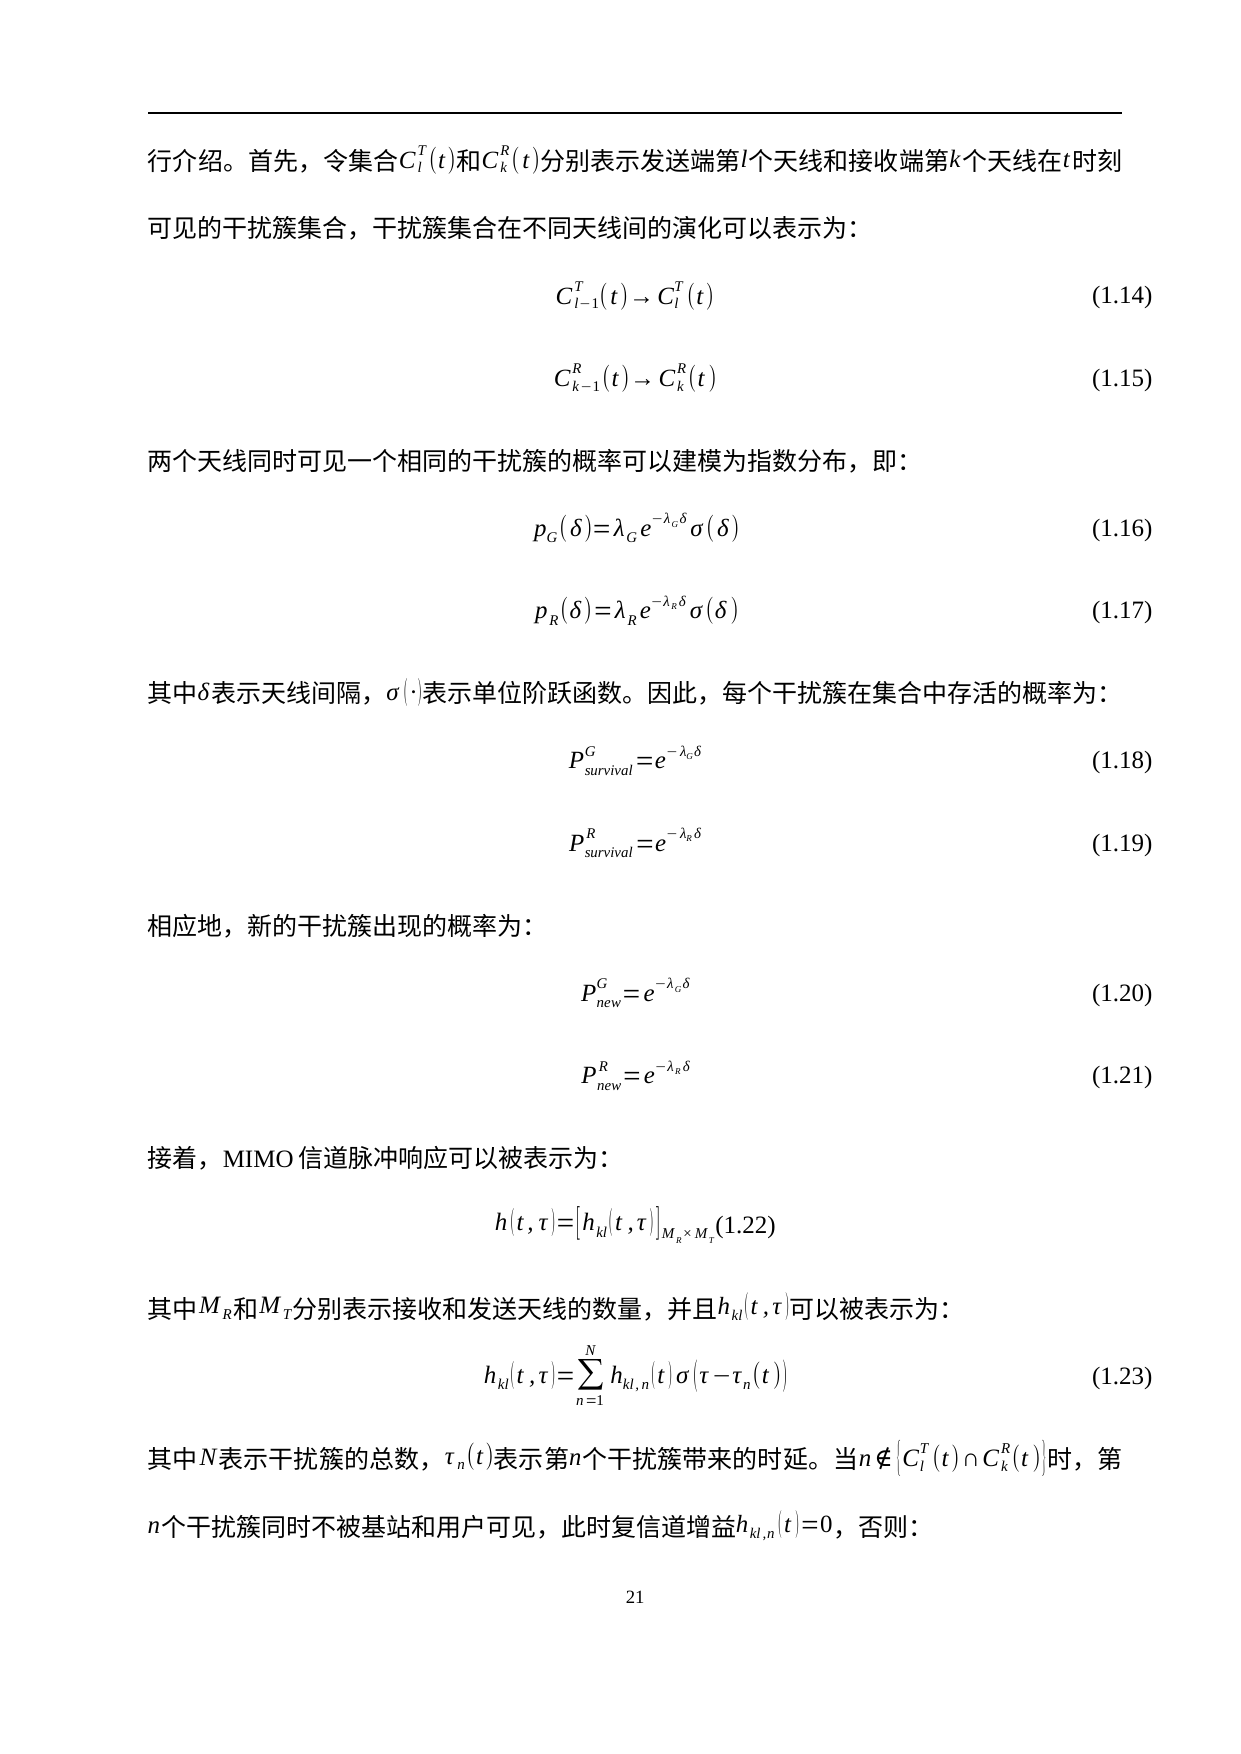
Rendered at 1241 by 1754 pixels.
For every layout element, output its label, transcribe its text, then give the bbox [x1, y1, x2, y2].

text (1.15) [148, 343, 1122, 411]
text (1.21) [148, 1041, 1122, 1109]
text 两个天线同时可见一个相同的干扰簇的概率可以建模为指数分布，即： [148, 426, 1122, 493]
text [148, 125, 1122, 261]
text 相应地，新的干扰簇出现的概率为： [148, 891, 1122, 958]
text (1.18) [148, 726, 1122, 794]
text (1.20) [148, 958, 1122, 1026]
text (1.17) [148, 576, 1122, 644]
text (1.19) [148, 808, 1122, 876]
text 接着，MIMO信道脉冲响应可以被表示为： [148, 1123, 1122, 1191]
text (1.16) [148, 493, 1122, 561]
text 其中和分别表示接收和发送天线的数量，并且可以被表示为： [148, 1273, 1122, 1341]
text 其中表示干扰簇的总数，表示第个干扰簇带来的时延。当时，第个干扰簇同时不被基站和用户可见，此时复信道增益，否则： [148, 1423, 1122, 1559]
text 其中表示天线间隔，表示单位阶跃函数。因此，每个干扰簇在集合中存活的概率为： [148, 658, 1122, 726]
text (1.23) [148, 1341, 1122, 1409]
text (1.14) [148, 261, 1122, 329]
text (1.22) [148, 1191, 1122, 1259]
